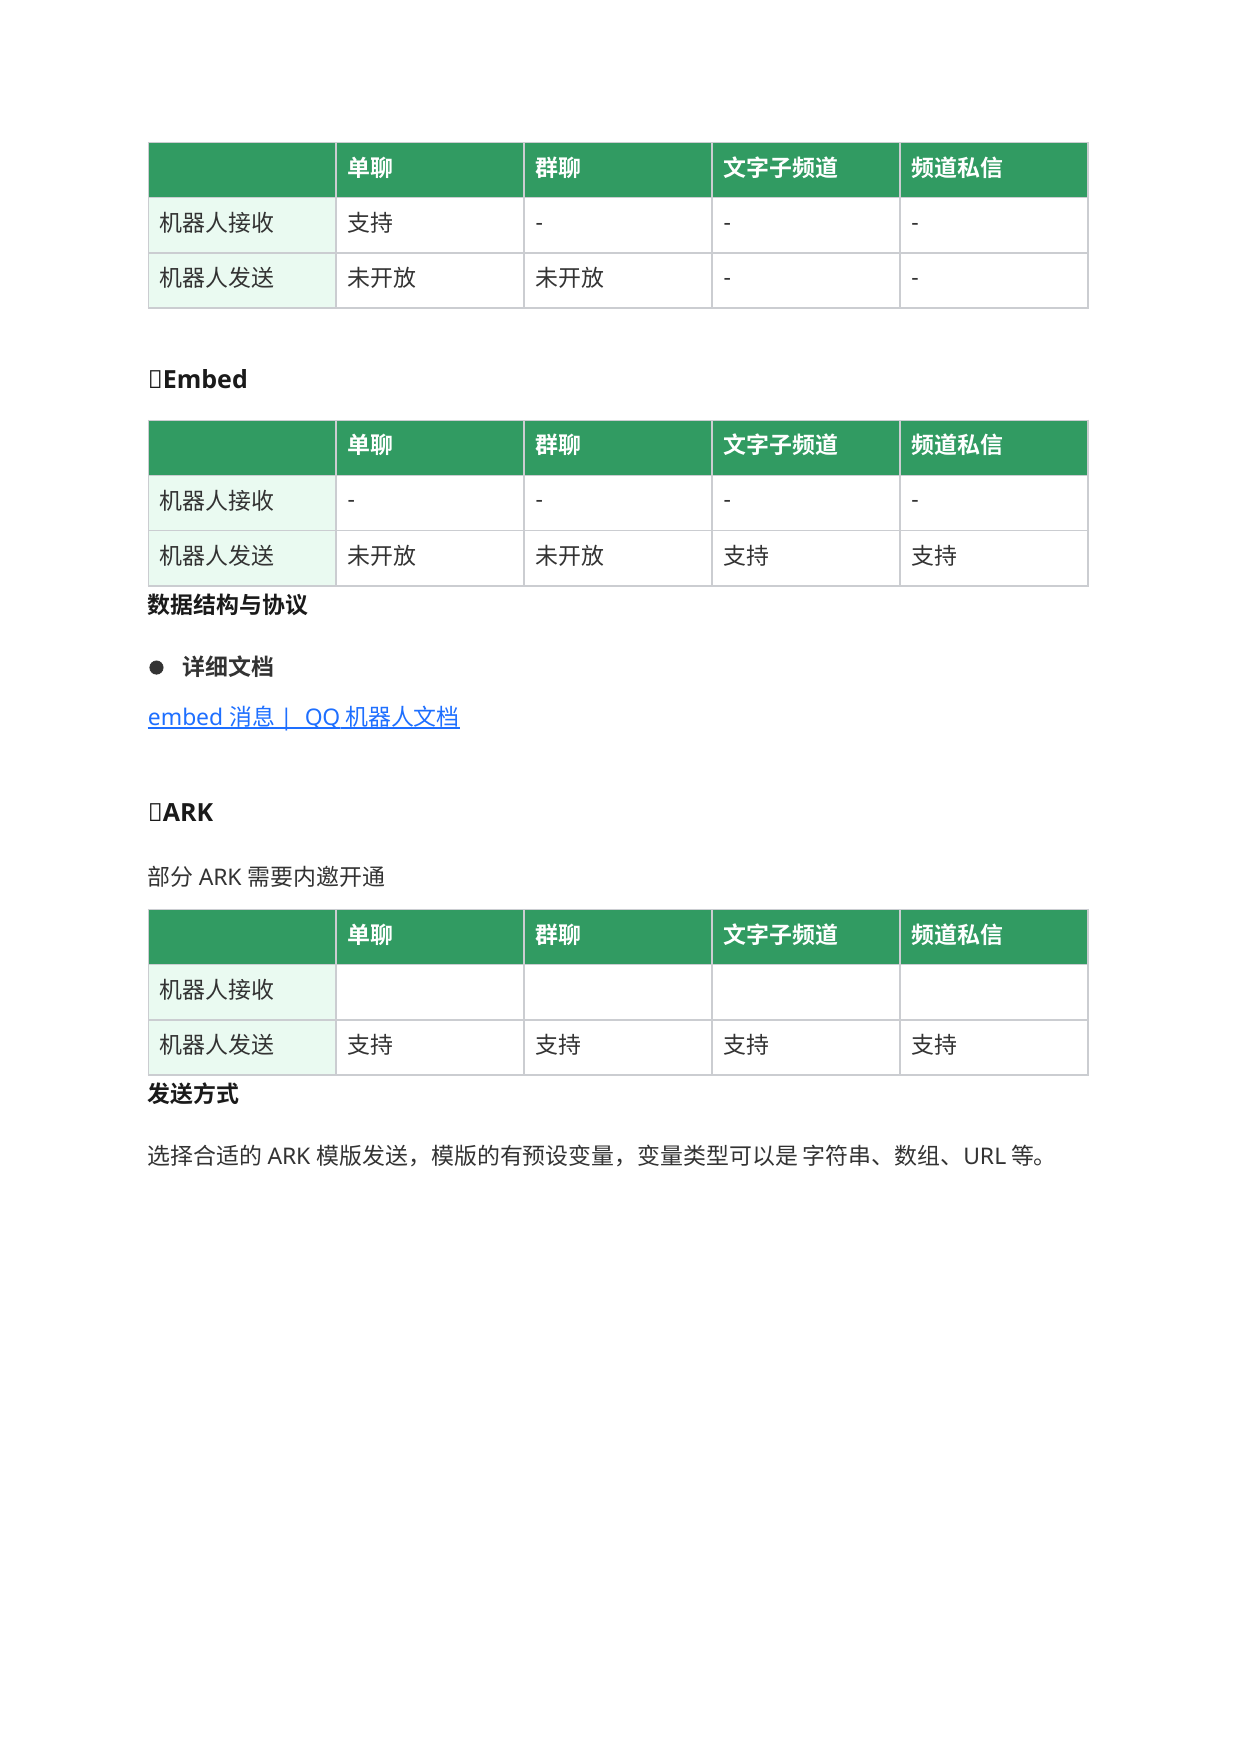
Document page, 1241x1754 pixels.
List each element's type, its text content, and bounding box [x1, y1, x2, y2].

list 部分 ARK 需要内邀开通 [148, 859, 1093, 892]
table_cell - [525, 476, 711, 530]
table_header [149, 421, 335, 475]
table_header 群聊 [525, 421, 711, 475]
table_cell [713, 965, 899, 1019]
table_cell 机器人发送 [149, 1021, 335, 1074]
table_cell 支持 [901, 1021, 1087, 1074]
table_cell [901, 965, 1087, 1019]
table_header 群聊 [525, 143, 711, 197]
table_cell 支持 [337, 198, 523, 252]
table_cell - [901, 476, 1087, 530]
table_cell 支持 [713, 1021, 899, 1074]
table_header 文字子频道 [713, 143, 899, 197]
table_cell 未开放 [337, 254, 523, 307]
subtitle 数据结构与协议 [148, 586, 1093, 620]
list 详细文档 [148, 649, 1093, 682]
table_cell [525, 965, 711, 1019]
table_cell 机器人接收 [149, 965, 335, 1019]
table_cell 机器人接收 [149, 198, 335, 252]
table_cell - [901, 254, 1087, 307]
table_cell 支持 [713, 531, 899, 585]
table_cell 未开放 [337, 531, 523, 585]
table_cell 机器人发送 [149, 531, 335, 585]
table_header 文字子频道 [713, 910, 899, 964]
table_cell 支持 [337, 1021, 523, 1074]
text 选择合适的 ARK 模版发送，模版的有预设变量，变量类型可以是 字符串、数组、URL等。 [148, 1138, 1093, 1172]
table_cell [337, 965, 523, 1019]
table_cell - [525, 198, 711, 252]
table_cell 支持 [901, 531, 1087, 585]
table_header 群聊 [525, 910, 711, 964]
table_header [149, 143, 335, 197]
table_header 单聊 [337, 143, 523, 197]
table_cell 支持 [525, 1021, 711, 1074]
subtitle 发送方式 [148, 1076, 1093, 1109]
table_cell 未开放 [525, 254, 711, 307]
text embed 消息 | QQ机器人文档 [148, 698, 1093, 732]
table_header 频道私信 [901, 143, 1087, 197]
table_cell - [337, 476, 523, 530]
table_header 单聊 [337, 421, 523, 475]
table_header 文字子频道 [713, 421, 899, 475]
table_cell - [901, 198, 1087, 252]
table_header [149, 910, 335, 964]
table_header 单聊 [337, 910, 523, 964]
subtitle ✅Embed [148, 362, 1093, 396]
table_header 频道私信 [901, 421, 1087, 475]
table_cell - [713, 254, 899, 307]
table_cell - [713, 476, 899, 530]
subtitle ✅ARK [148, 795, 1093, 829]
table_header 频道私信 [901, 910, 1087, 964]
table_cell 未开放 [525, 531, 711, 585]
table_cell 机器人发送 [149, 254, 335, 307]
table_cell 机器人接收 [149, 476, 335, 530]
table_cell - [713, 198, 899, 252]
